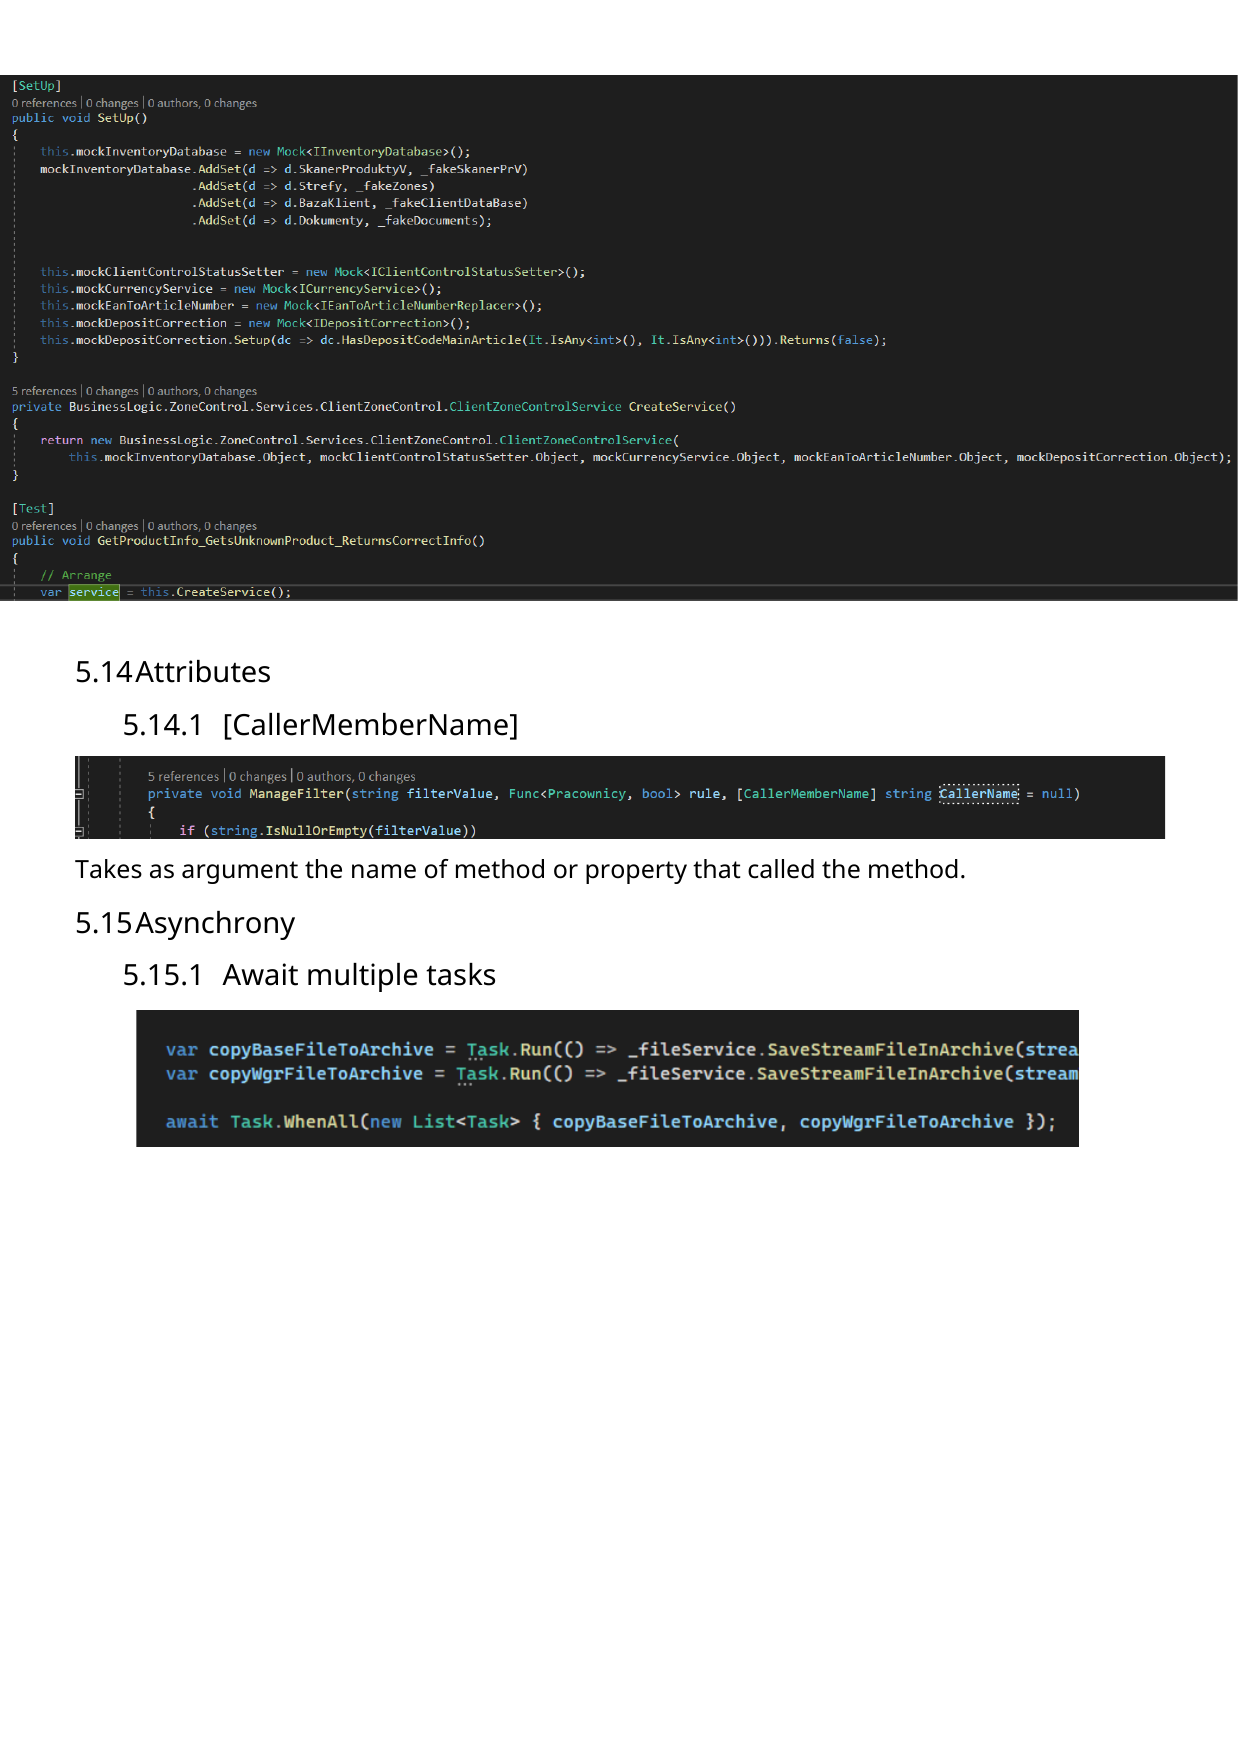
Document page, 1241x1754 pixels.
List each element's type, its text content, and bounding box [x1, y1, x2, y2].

picture [75, 756, 1166, 839]
text Takes as argument the name of method or property that called the method. [75, 839, 1165, 886]
subtitle [CallerMemberName] [122, 704, 1165, 744]
picture [0, 75, 1238, 601]
subtitle Await multiple tasks [122, 954, 1165, 994]
subtitle Attributes [75, 652, 1165, 691]
subtitle Asynchrony [75, 902, 1165, 942]
picture [136, 1010, 1079, 1147]
